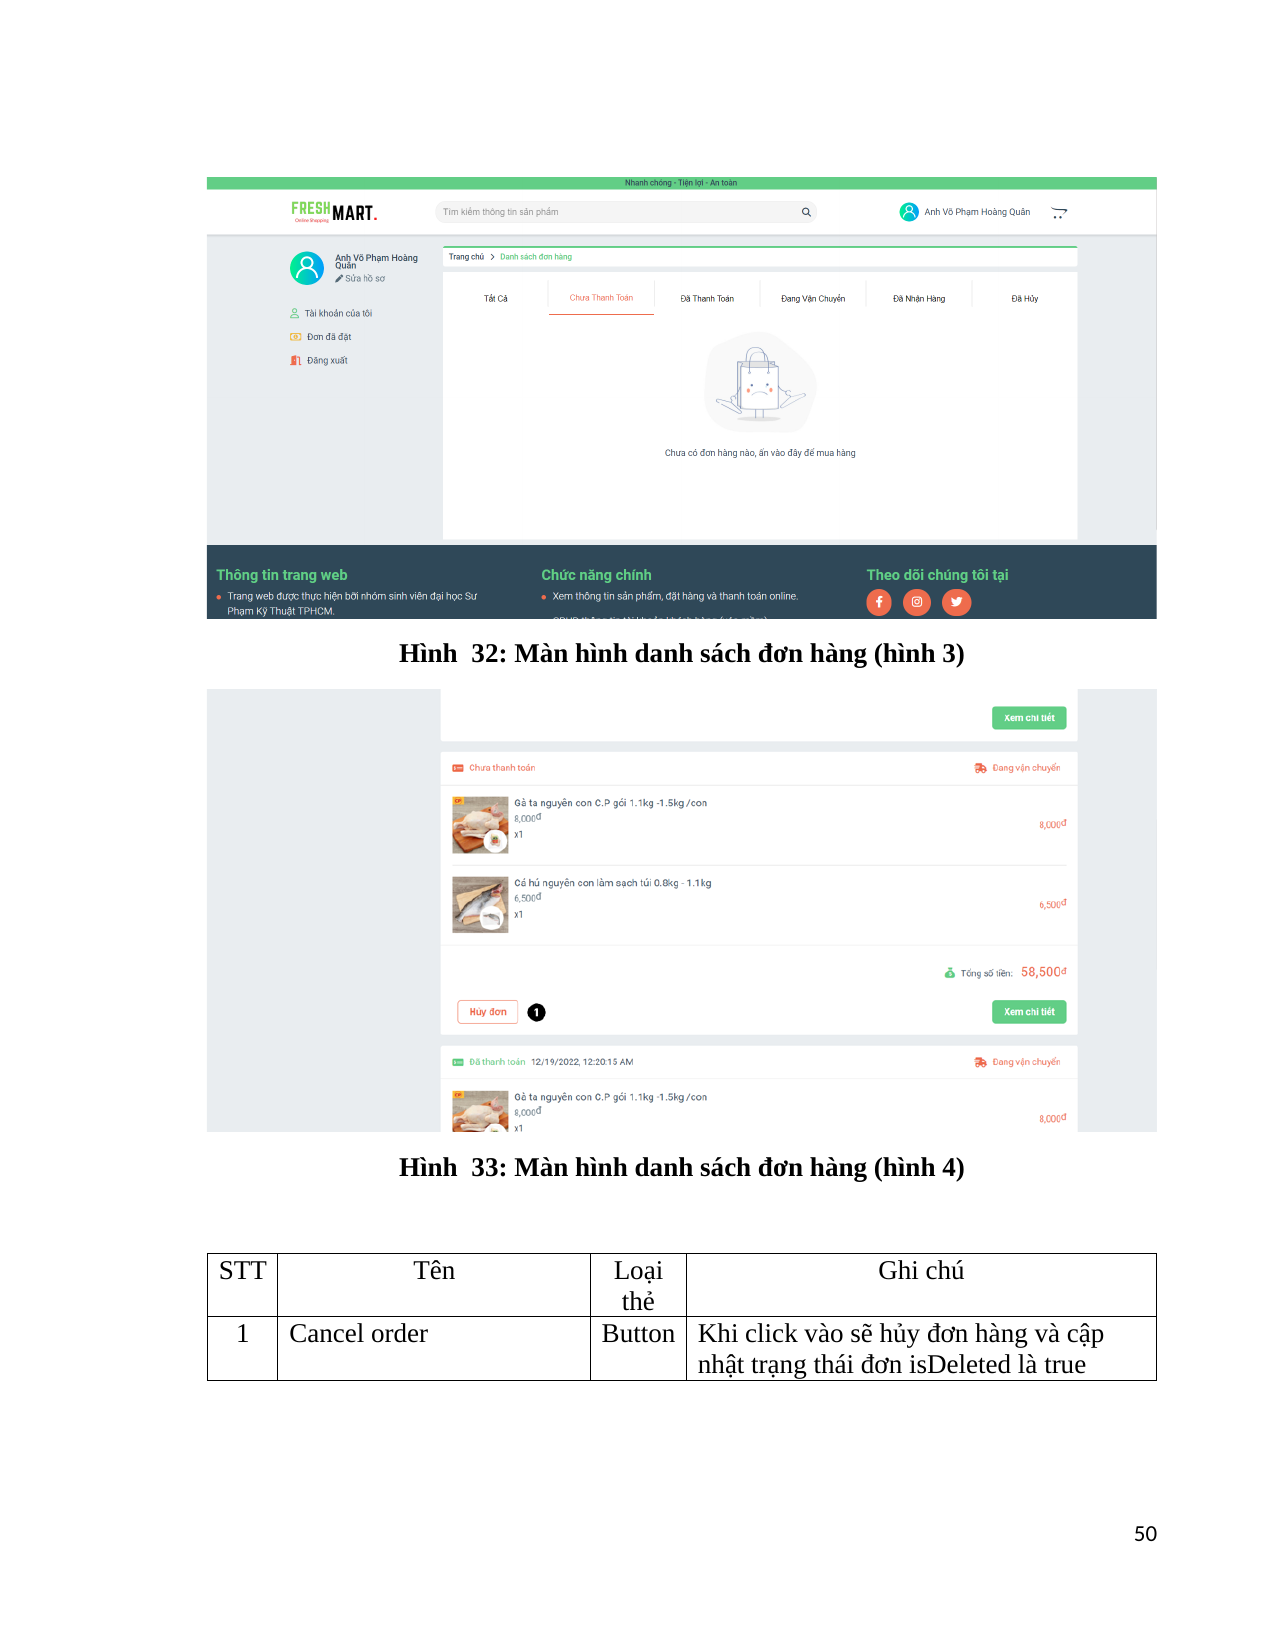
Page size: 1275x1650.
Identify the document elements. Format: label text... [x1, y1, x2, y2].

text Hình 33: Màn hình danh sách đơn hàng (hình 4) [207, 1151, 1157, 1182]
picture [206, 689, 1157, 1132]
table_cell 1 [208, 1317, 277, 1379]
table_header Loại thẻ [591, 1254, 686, 1316]
table_header Tên [278, 1254, 590, 1316]
table_cell Button [591, 1317, 686, 1379]
table_header Ghi chú [687, 1254, 1156, 1316]
table_cell Khi click vào sẽ hủy đơn hàng và cập nhật trạng thái đơn isDeleted là true [687, 1317, 1156, 1379]
text Hình 32: Màn hình danh sách đơn hàng (hình 3) [207, 637, 1157, 668]
picture [206, 177, 1157, 619]
table_header STT [208, 1254, 277, 1316]
table_cell Cancel order [278, 1317, 590, 1379]
